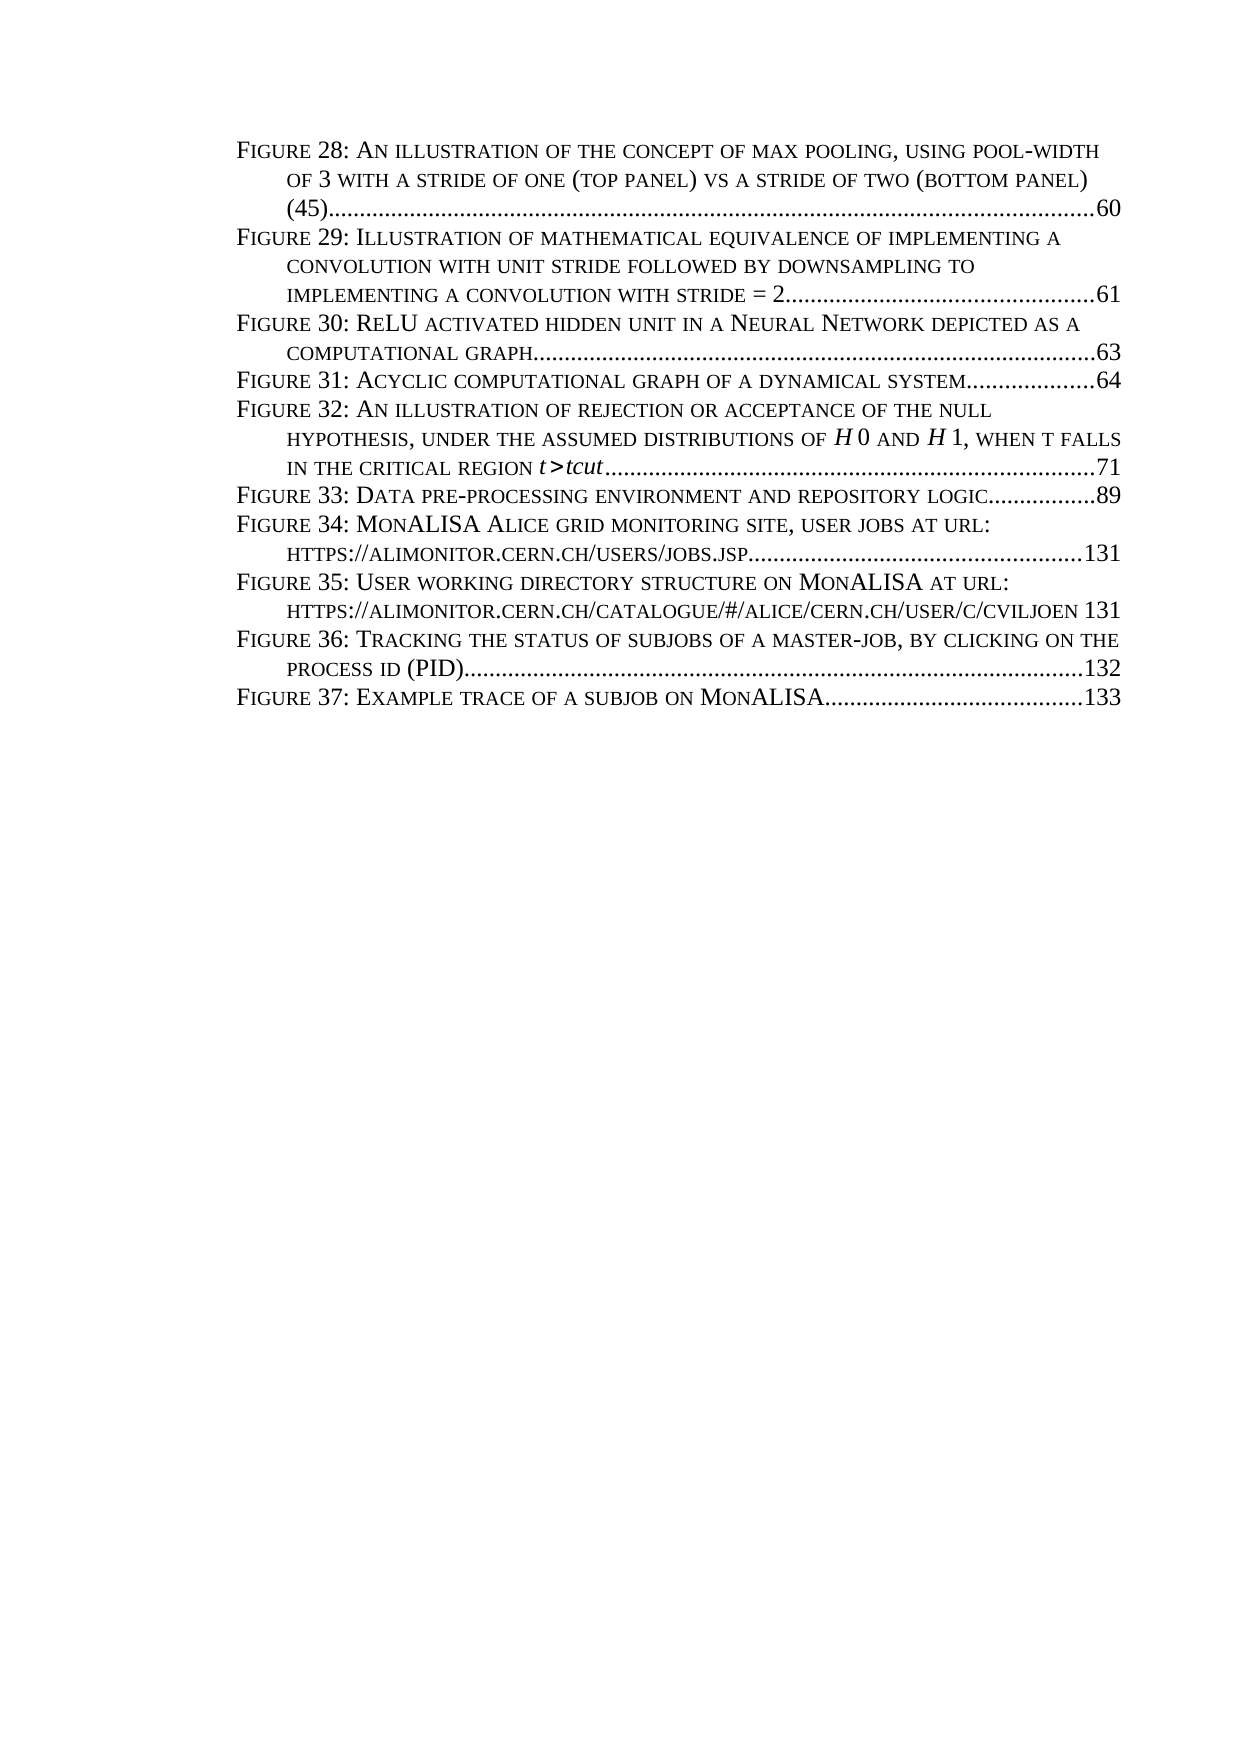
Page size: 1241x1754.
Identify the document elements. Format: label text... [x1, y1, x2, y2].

text Figure 36: Tracking the status of subjobs of a master-job, by clicking on the process id (PID) 132 [236, 624, 1122, 682]
text Figure 29: Illustration of mathematical equivalence of implementing a convolution with unit stride followed by downsampling to implementing a convolution with stride = 2. 61 [236, 222, 1122, 308]
text Figure 35: User working directory structure on MonALISA at url: https://alimonitor.cern.ch/catalogue/#/alice/cern.ch/user/c/cviljoen 131 [236, 567, 1122, 624]
text Figure 31: Acyclic computational graph of a dynamical system 64 [236, 365, 1122, 394]
text Figure 34: MonALISA Alice grid monitoring site, user jobs at url: https://alimonitor.cern.ch/users/jobs.jsp 131 [236, 509, 1122, 567]
text Figure 28: An illustration of the concept of max pooling, using pool-width of 3 with a stride of one (top panel) vs a stride of two (bottom panel) (45). 60 [236, 135, 1122, 222]
text Figure 33: Data pre-processing environment and repository logic 89 [236, 480, 1122, 509]
text Figure 30: ReLU activated hidden unit in a Neural Network depicted as a computational graph 63 [236, 308, 1122, 365]
text Figure 32: An illustration of rejection or acceptance of the null hypothesis, under the assumed distributions of and , when t falls in the critical region 71 [236, 394, 1122, 480]
text Figure 37: Example trace of a subjob on MonALISA 133 [236, 682, 1122, 710]
